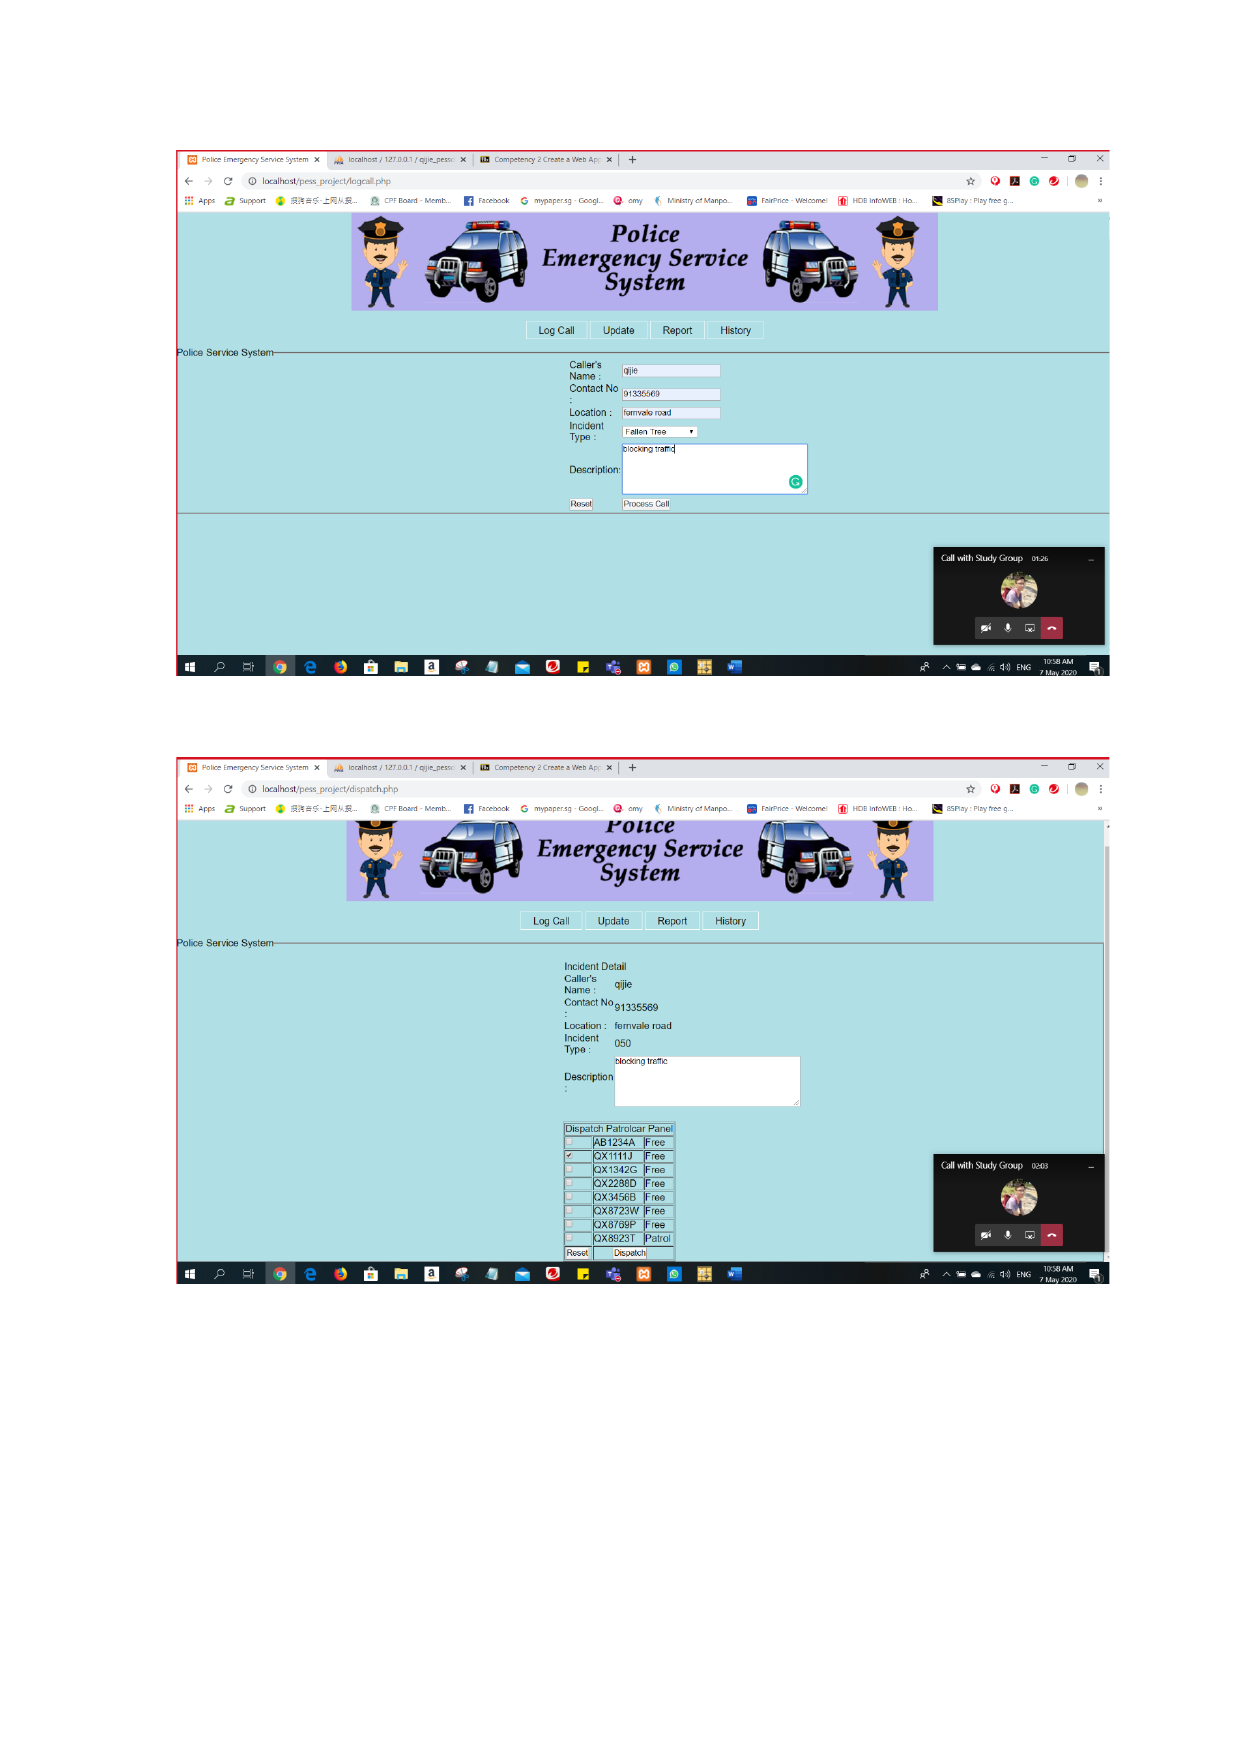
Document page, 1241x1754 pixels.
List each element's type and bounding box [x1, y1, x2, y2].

picture [175, 150, 1109, 675]
picture [175, 757, 1109, 1282]
